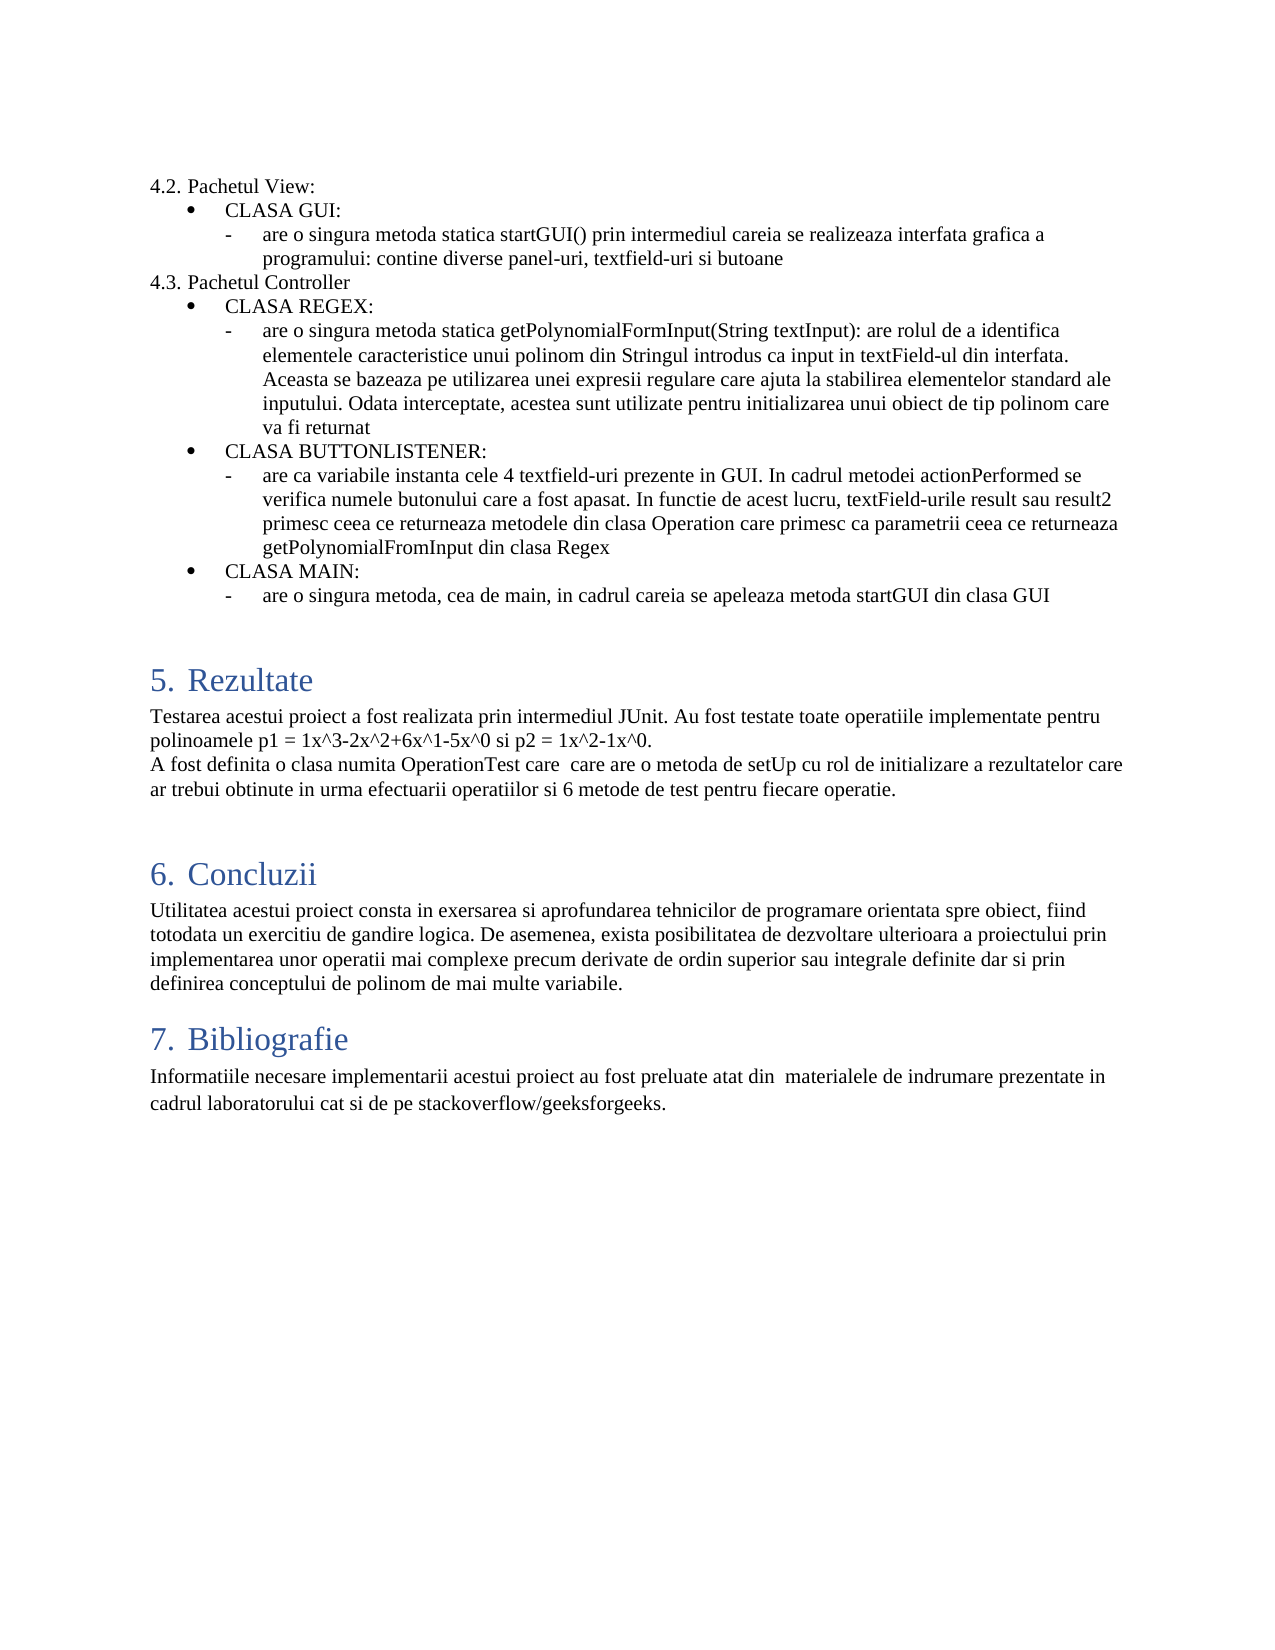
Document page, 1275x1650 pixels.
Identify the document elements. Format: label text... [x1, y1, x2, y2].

list CLASA GUI: [187, 198, 1125, 222]
text Informatiile necesare implementarii acestui proiect au fost preluate atat din materialele de indrumare prezentate in cadrul laboratorului cat si de pe stackoverflow/geeksforgeeks. [150, 1064, 1125, 1115]
list are o singura metoda statica getPolynomialFormInput(String textInput): are rolul de a identifica elementele caracteristice unui polinom din Stringul introdus ca input in textField-ul din interfata. Aceasta se bazeaza pe utilizarea unei expresii regulare care ajuta la stabilirea elementelor standard ale inputului. Odata interceptate, acestea sunt utilizate pentru initializarea unui obiect de tip polinom care va fi returnat [225, 318, 1125, 439]
subtitle Bibliografie [150, 1019, 1125, 1058]
subtitle Concluzii [150, 854, 1125, 893]
list Pachetul View: [150, 174, 1125, 198]
list CLASA MAIN: [187, 559, 1125, 583]
list are o singura metoda statica startGUI() prin intermediul careia se realizeaza interfata grafica a programului: contine diverse panel-uri, textfield-uri si butoane [225, 222, 1125, 270]
text A fost definita o clasa numita OperationTest care care are o metoda de setUp cu rol de initializare a rezultatelor care ar trebui obtinute in urma efectuarii operatiilor si 6 metode de test pentru fiecare operatie. [150, 752, 1125, 801]
subtitle Rezultate [150, 660, 1125, 698]
text Utilitatea acestui proiect consta in exersarea si aprofundarea tehnicilor de programare orientata spre obiect, fiind totodata un exercitiu de gandire logica. De asemenea, exista posibilitatea de dezvoltare ulterioara a proiectului prin implementarea unor operatii mai complexe precum derivate de ordin superior sau integrale definite dar si prin definirea conceptului de polinom de mai multe variabile. [150, 898, 1125, 994]
list are ca variabile instanta cele 4 textfield-uri prezente in GUI. In cadrul metodei actionPerformed se verifica numele butonului care a fost apasat. In functie de acest lucru, textField-urile result sau result2 primesc ceea ce returneaza metodele din clasa Operation care primesc ca parametrii ceea ce returneaza getPolynomialFromInput din clasa Regex [225, 463, 1125, 559]
list are o singura metoda, cea de main, in cadrul careia se apeleaza metoda startGUI din clasa GUI [225, 583, 1125, 607]
list CLASA REGEX: [187, 294, 1125, 318]
text Testarea acestui proiect a fost realizata prin intermediul JUnit. Au fost testate toate operatiile implementate pentru polinoamele p1 = 1x^3-2x^2+6x^1-5x^0 si p2 = 1x^2-1x^0. [150, 704, 1125, 752]
list Pachetul Controller [150, 270, 1125, 294]
list CLASA BUTTONLISTENER: [187, 439, 1125, 463]
